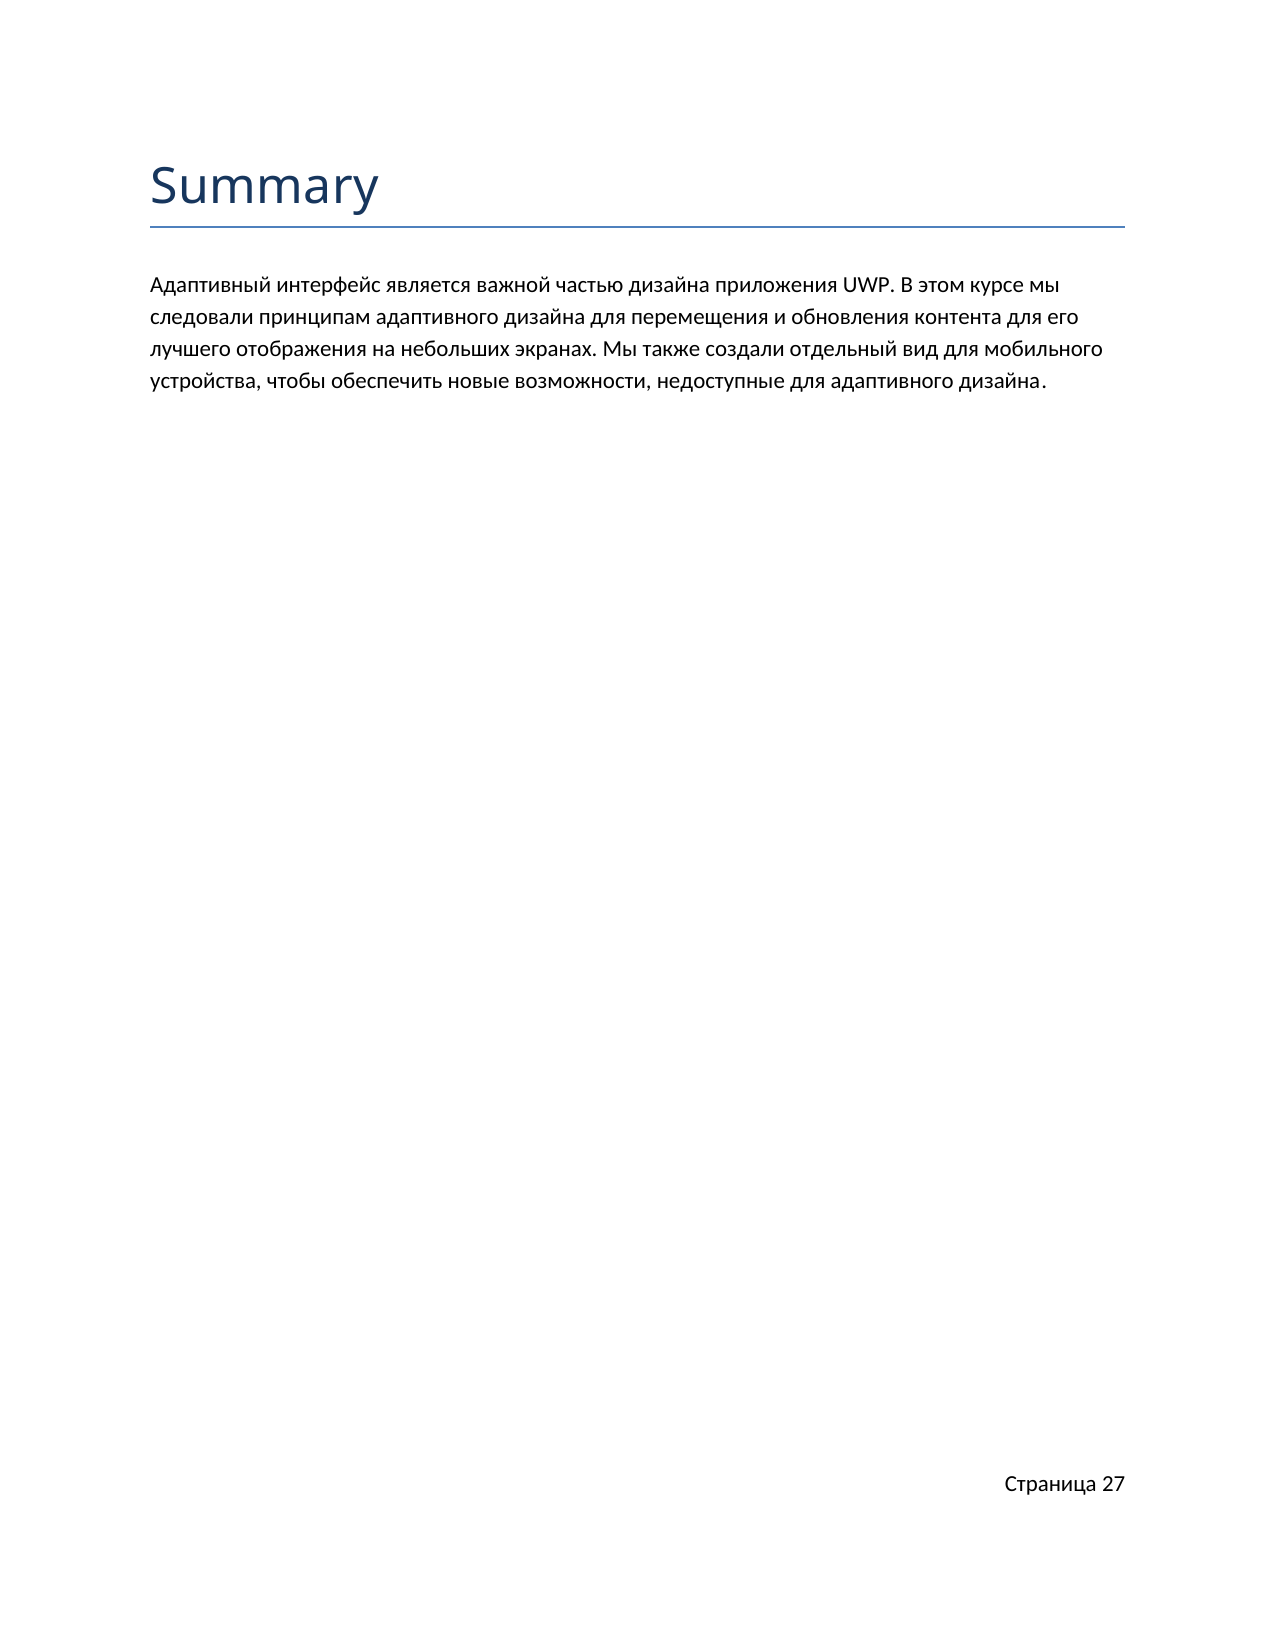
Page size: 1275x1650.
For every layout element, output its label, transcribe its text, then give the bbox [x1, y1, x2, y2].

text Адаптивный интерфейс является важной частью дизайна приложения UWP. В этом курсе мы следовали принципам адаптивного дизайна для перемещения и обновления контента для его лучшего отображения на небольших экранах. Мы также создали отдельный вид для мобильного устройства, чтобы обеспечить новые возможности, недоступные для адаптивного дизайна. [150, 270, 1125, 394]
